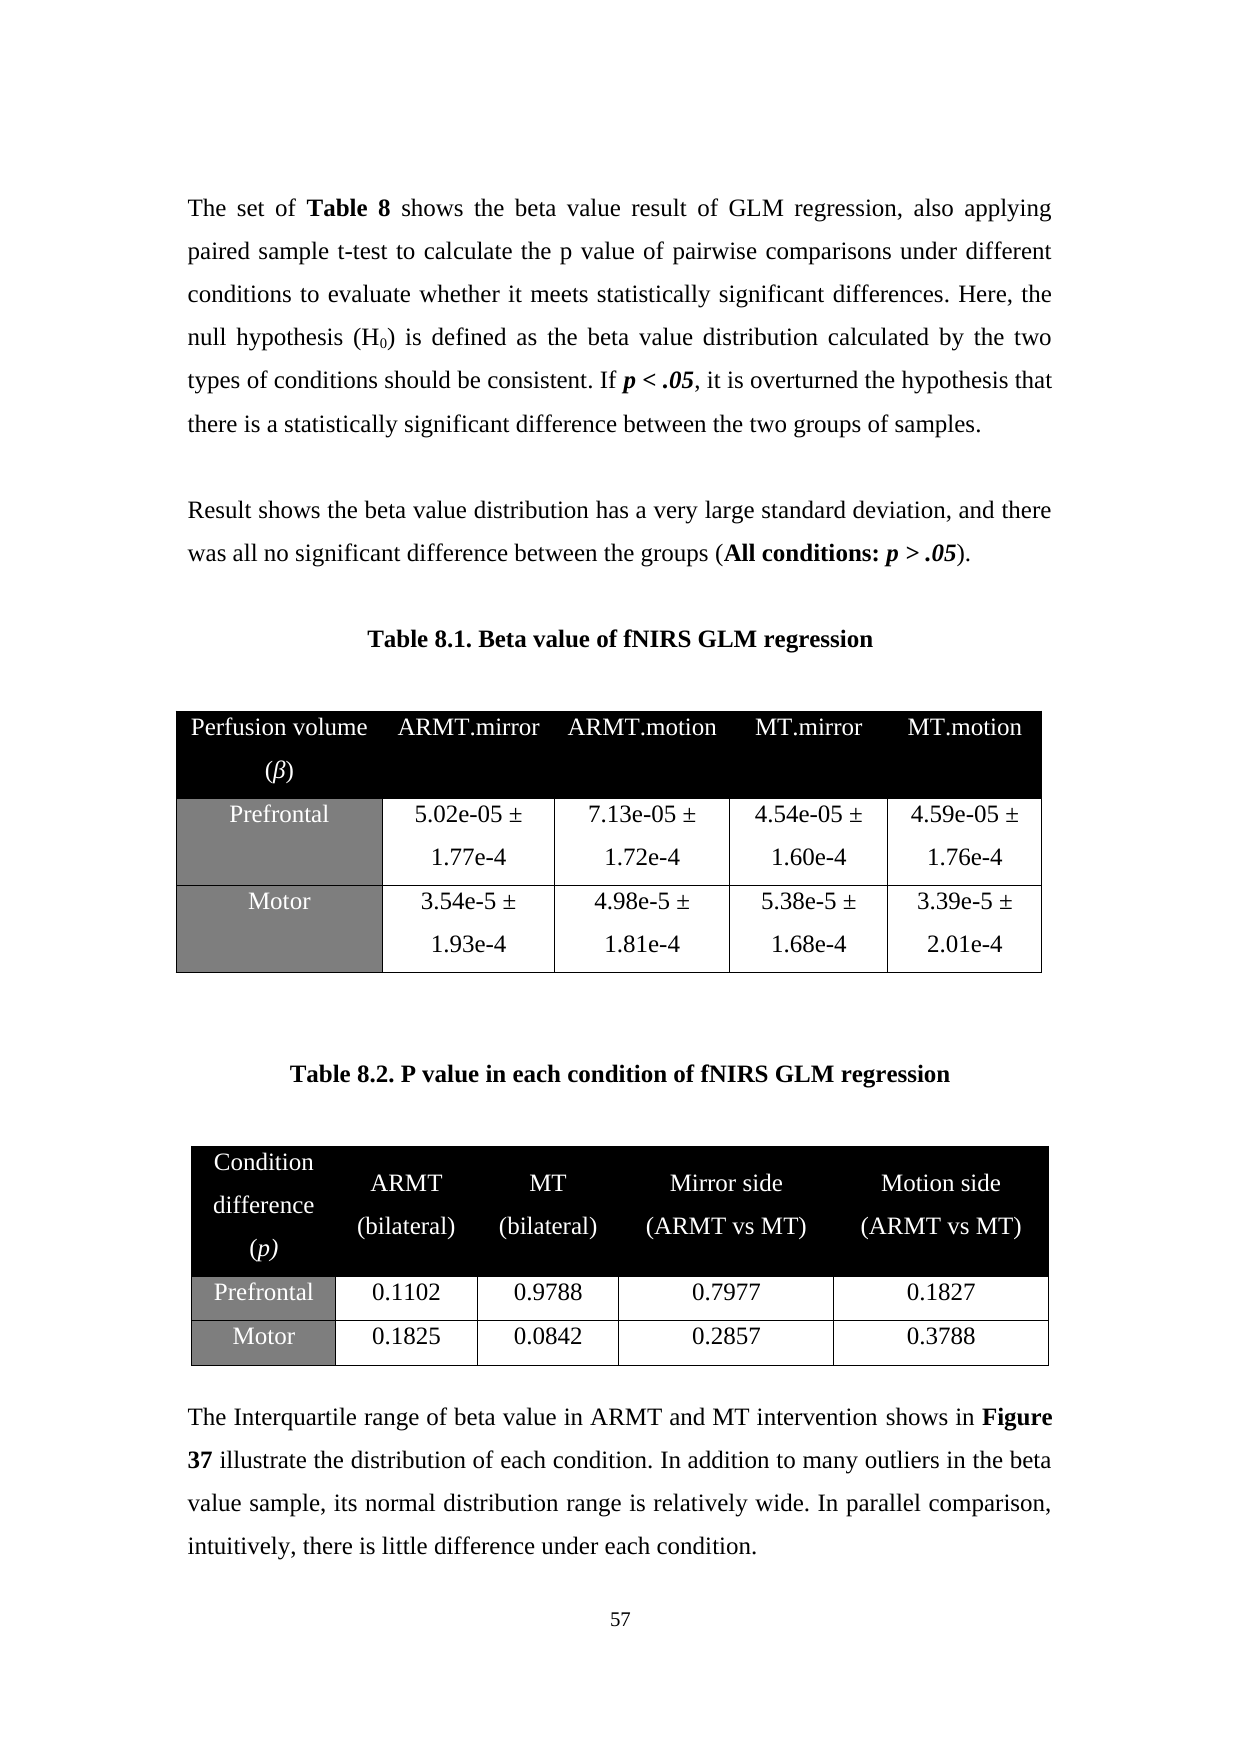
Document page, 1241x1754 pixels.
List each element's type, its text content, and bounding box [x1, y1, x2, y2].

table_header ARMT.motion [555, 712, 729, 798]
text Table 8.1. Beta value of fNIRS GLM regression [187, 624, 1053, 653]
table_cell 4.54e-05 ± 1.60e-4 [730, 799, 887, 885]
table_cell 4.59e-05 ± 1.76e-4 [888, 799, 1041, 885]
table_cell 0.1825 [336, 1321, 477, 1365]
table_cell 0.1827 [834, 1277, 1048, 1320]
table_cell 0.9788 [478, 1277, 618, 1320]
table_cell 0.1102 [336, 1277, 477, 1320]
table_cell 3.54e-5 ± 1.93e-4 [383, 886, 554, 972]
table_cell 5.38e-5 ± 1.68e-4 [730, 886, 887, 972]
text The Interquartile range of beta value in ARMT and MT intervention shows in Figure 37 illustrate the distribution of each condition. In addition to many outliers in the beta value sample, its normal distribution range is relatively wide. In parallel comparison, intuitively, there is little difference under each condition. [187, 1402, 1053, 1560]
table_cell Motor [192, 1321, 335, 1365]
table_cell 7.13e-05 ± 1.72e-4 [555, 799, 729, 885]
table_cell 3.39e-5 ± 2.01e-4 [888, 886, 1041, 972]
table_cell Prefrontal [177, 799, 382, 885]
table_cell 0.7977 [619, 1277, 833, 1320]
text Table 8.2. P value in each condition of fNIRS GLM regression [187, 1059, 1053, 1088]
table_cell 0.2857 [619, 1321, 833, 1365]
table_header Condition difference (p) [192, 1147, 335, 1276]
table_cell 5.02e-05 ± 1.77e-4 [383, 799, 554, 885]
table_cell 4.98e-5 ± 1.81e-4 [555, 886, 729, 972]
table_header MT (bilateral) [478, 1147, 618, 1276]
table_cell Prefrontal [192, 1277, 335, 1320]
table_header ARMT.mirror [383, 712, 554, 798]
table_header ARMT (bilateral) [336, 1147, 477, 1276]
table_cell 0.0842 [478, 1321, 618, 1365]
text Result shows the beta value distribution has a very large standard deviation, and there was all no significant difference between the groups (All conditions: p > .05). [187, 495, 1053, 567]
table_cell 0.3788 [834, 1321, 1048, 1365]
table_header Motion side (ARMT vs MT) [834, 1147, 1048, 1276]
table_cell Motor [177, 886, 382, 972]
text The set of Table 8 shows the beta value result of GLM regression, also applying paired sample t-test to calculate the p value of pairwise comparisons under different conditions to evaluate whether it meets statistically significant differences. Here, the null hypothesis (H0) is defined as the beta value distribution calculated by the two types of conditions should be consistent. If p < .05, it is overturned the hypothesis that there is a statistically significant difference between the two groups of samples. [187, 193, 1053, 437]
table_header MT.mirror [730, 712, 887, 798]
table_header Perfusion volume (β) [177, 712, 382, 798]
table_header Mirror side (ARMT vs MT) [619, 1147, 833, 1276]
table_header MT.motion [888, 712, 1041, 798]
